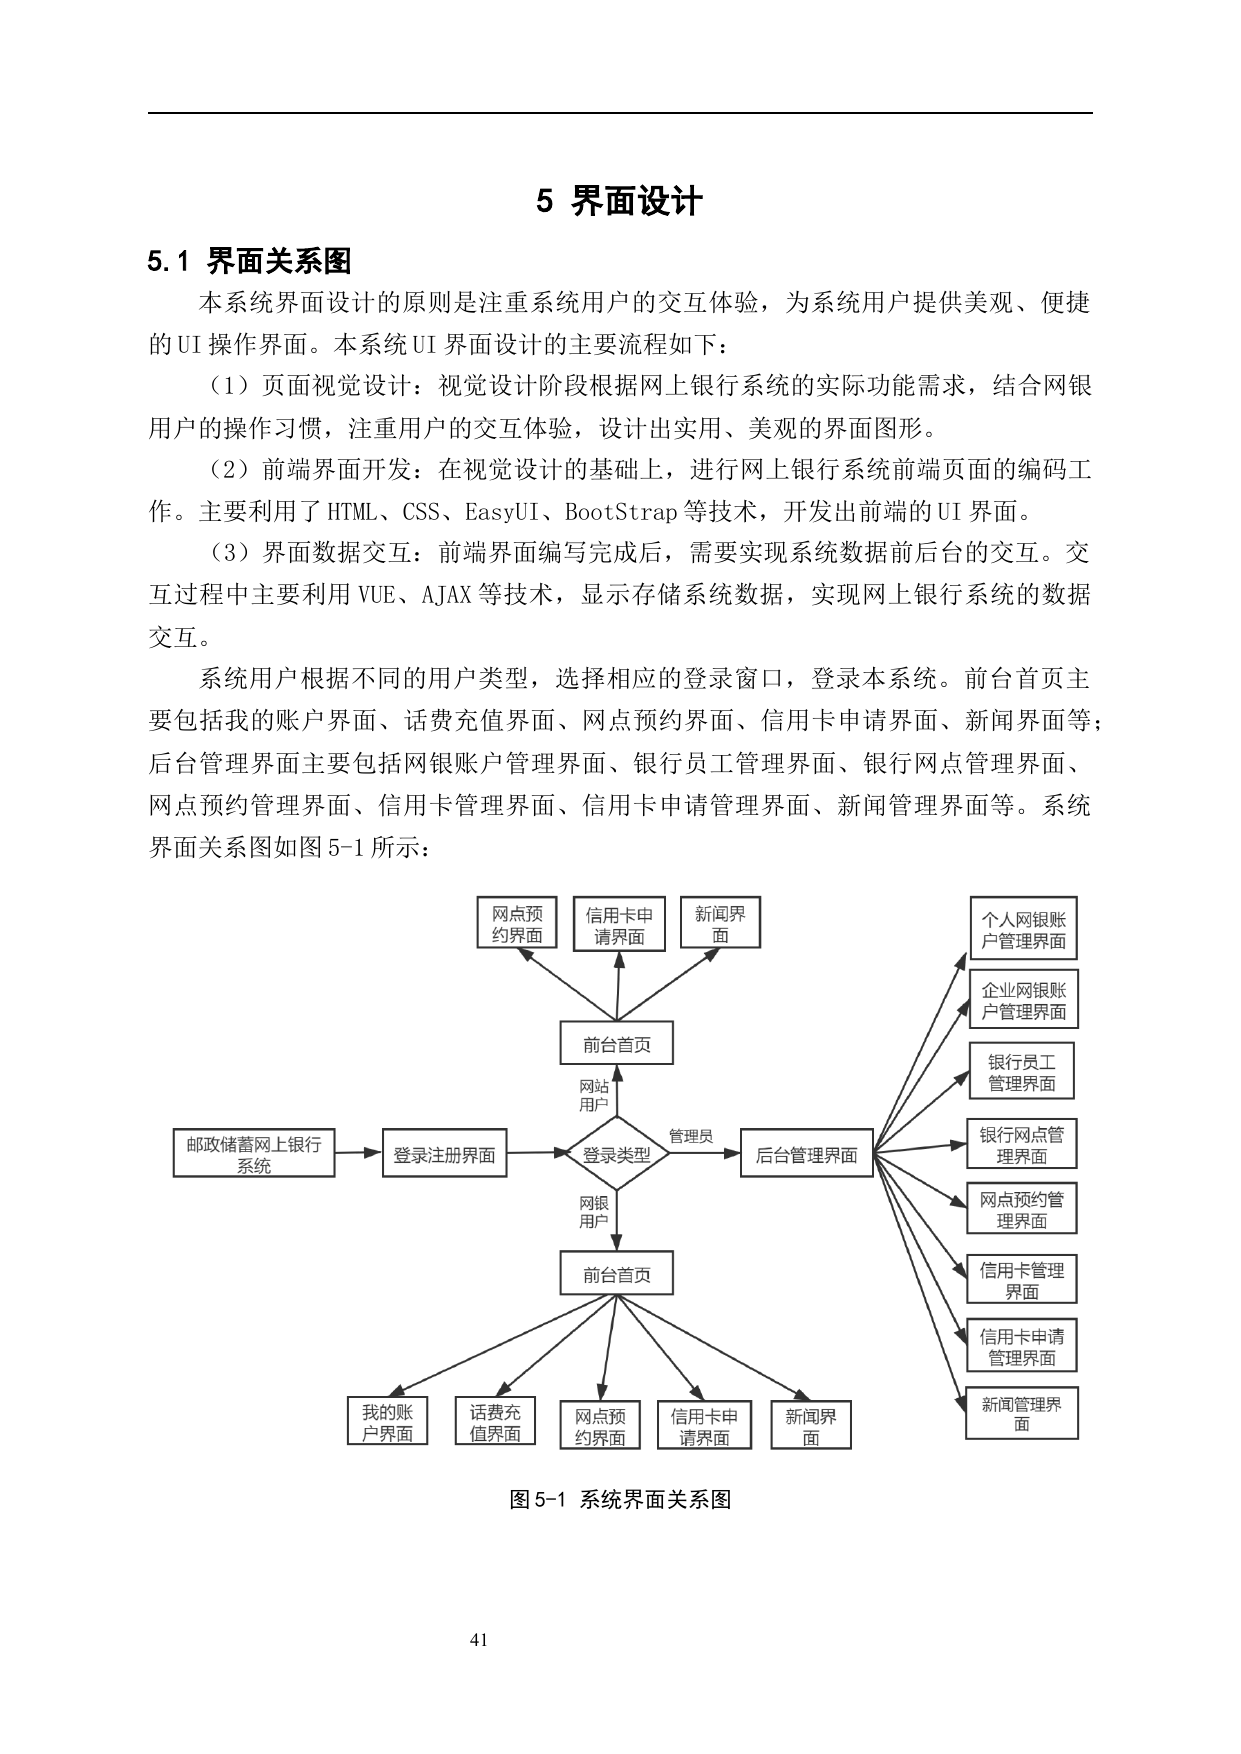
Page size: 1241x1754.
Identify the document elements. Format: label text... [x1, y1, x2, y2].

text 5 界面设计 [148, 164, 1093, 232]
text （3）界面数据交互：前端界面编写完成后，需要实现系统数据前后台的交互。交互过程中主要利用VUE、AJAX等技术，显示存储系统数据，实现网上银行系统的数据交互。 [148, 534, 1093, 652]
text （2）前端界面开发：在视觉设计的基础上，进行网上银行系统前端页面的编码工作。主要利用了HTML、CSS、EasyUI、BootStrap等技术，开发出前端的UI界面。 [148, 450, 1093, 527]
text （1）页面视觉设计：视觉设计阶段根据网上银行系统的实际功能需求，结合网银用户的操作习惯，注重用户的交互体验，设计出实用、美观的界面图形。 [148, 367, 1093, 443]
text 本系统界面设计的原则是注重系统用户的交互体验，为系统用户提供美观、便捷的UI操作界面。本系统UI界面设计的主要流程如下： [148, 283, 1093, 360]
text 系统用户根据不同的用户类型，选择相应的登录窗口，登录本系统。前台首页主要包括我的账户界面、话费充值界面、网点预约界面、信用卡申请界面、新闻界面等；后台管理界面主要包括网银账户管理界面、银行员工管理界面、银行网点管理界面、网点预约管理界面、信用卡管理界面、信用卡申请管理界面、新闻管理界面等。系统界面关系图如图5-1所示： [148, 659, 1093, 863]
picture [147, 870, 1104, 1475]
subtitle 5.1 界面关系图 [148, 241, 1093, 275]
text 图5-1 系统界面关系图 [148, 1481, 1093, 1515]
